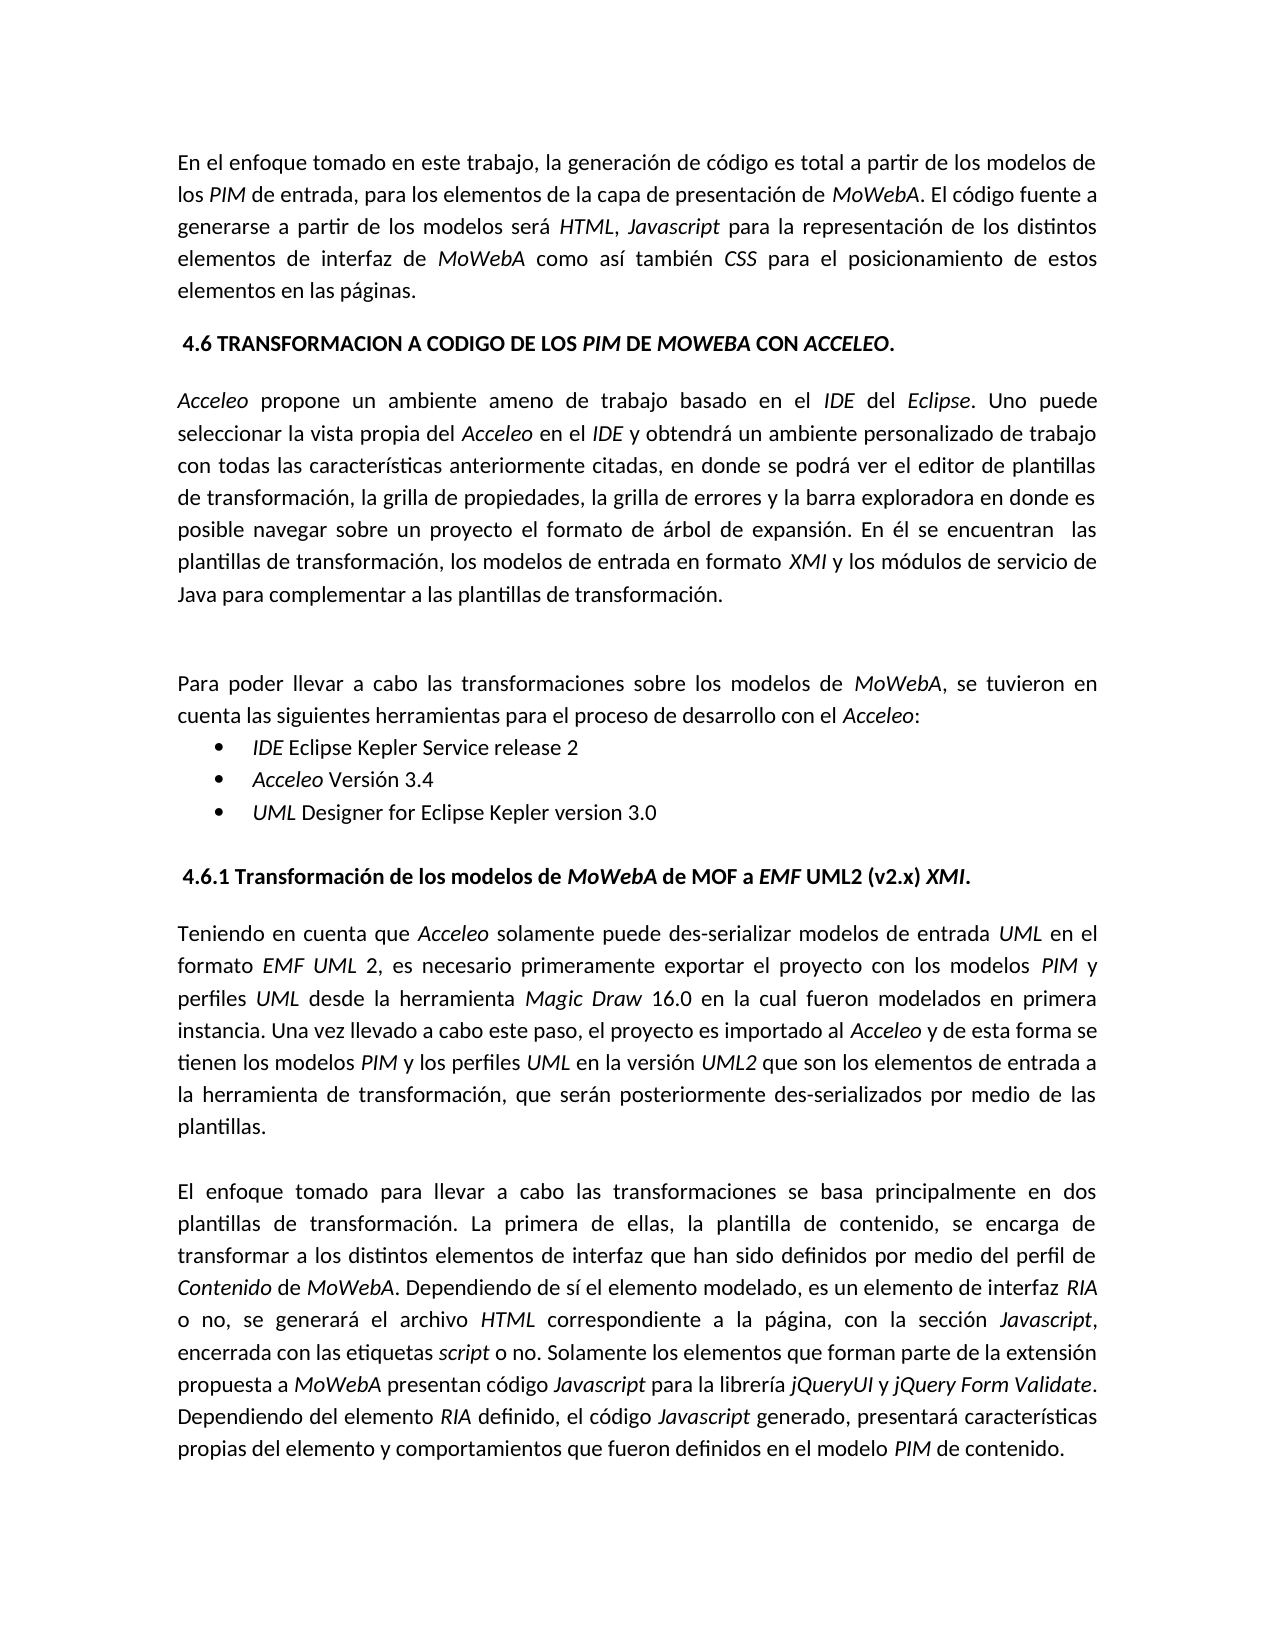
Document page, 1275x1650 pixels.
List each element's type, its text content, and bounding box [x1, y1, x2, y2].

text Teniendo en cuenta que Acceleo solamente puede des-serializar modelos de entrada UML en el formato EMF UML 2, es necesario primeramente exportar el proyecto con los modelos PIM y perfiles UML desde la herramienta Magic Draw 16.0 en la cual fueron modelados en primera instancia. Una vez llevado a cabo este paso, el proyecto es importado al Acceleo y de esta forma se tienen los modelos PIM y los perfiles UML en la versión UML2 que son los elementos de entrada a la herramienta de transformación, que serán posteriormente des-serializados por medio de las plantillas. [177, 919, 1098, 1141]
text El enfoque tomado para llevar a cabo las transformaciones se basa principalmente en dos plantillas de transformación. La primera de ellas, la plantilla de contenido, se encarga de transformar a los distintos elementos de interfaz que han sido definidos por medio del perfil de Contenido de MoWebA. Dependiendo de sí el elemento modelado, es un elemento de interfaz RIA o no, se generará el archivo HTML correspondiente a la página, con la sección Javascript, encerrada con las etiquetas script o no. Solamente los elementos que forman parte de la extensión propuesta a MoWebA presentan código Javascript para la librería jQueryUI y jQuery Form Validate. Dependiendo del elemento RIA definido, el código Javascript generado, presentará características propias del elemento y comportamientos que fueron definidos en el modelo PIM de contenido. [177, 1177, 1098, 1462]
subtitle 4.6.1 Transformación de los modelos de MoWebA de MOF a EMF UML2 (v2.x) XMI. [177, 862, 1098, 890]
text Para poder llevar a cabo las transformaciones sobre los modelos de MoWebA, se tuvieron en cuenta las siguientes herramientas para el proceso de desarrollo con el Acceleo: [177, 669, 1098, 729]
text Acceleo propone un ambiente ameno de trabajo basado en el IDE del Eclipse. Uno puede seleccionar la vista propia del Acceleo en el IDE y obtendrá un ambiente personalizado de trabajo con todas las características anteriormente citadas, en donde se podrá ver el editor de plantillas de transformación, la grilla de propiedades, la grilla de errores y la barra exploradora en donde es posible navegar sobre un proyecto el formato de árbol de expansión. En él se encuentran las plantillas de transformación, los modelos de entrada en formato XMI y los módulos de servicio de Java para complementar a las plantillas de transformación. [177, 387, 1098, 608]
list IDE Eclipse Kepler Service release 2 [215, 733, 1098, 761]
text En el enfoque tomado en este trabajo, la generación de código es total a partir de los modelos de los PIM de entrada, para los elementos de la capa de presentación de MoWebA. El código fuente a generarse a partir de los modelos será HTML, Javascript para la representación de los distintos elementos de interfaz de MoWebA como así también CSS para el posicionamiento de estos elementos en las páginas. [177, 148, 1098, 304]
list Acceleo Versión 3.4 [215, 766, 1098, 794]
subtitle 4.6 Transformacion a codigo de los PIM de MoWebA con Acceleo. [177, 329, 1098, 357]
list UML Designer for Eclipse Kepler version 3.0 [215, 798, 1098, 826]
